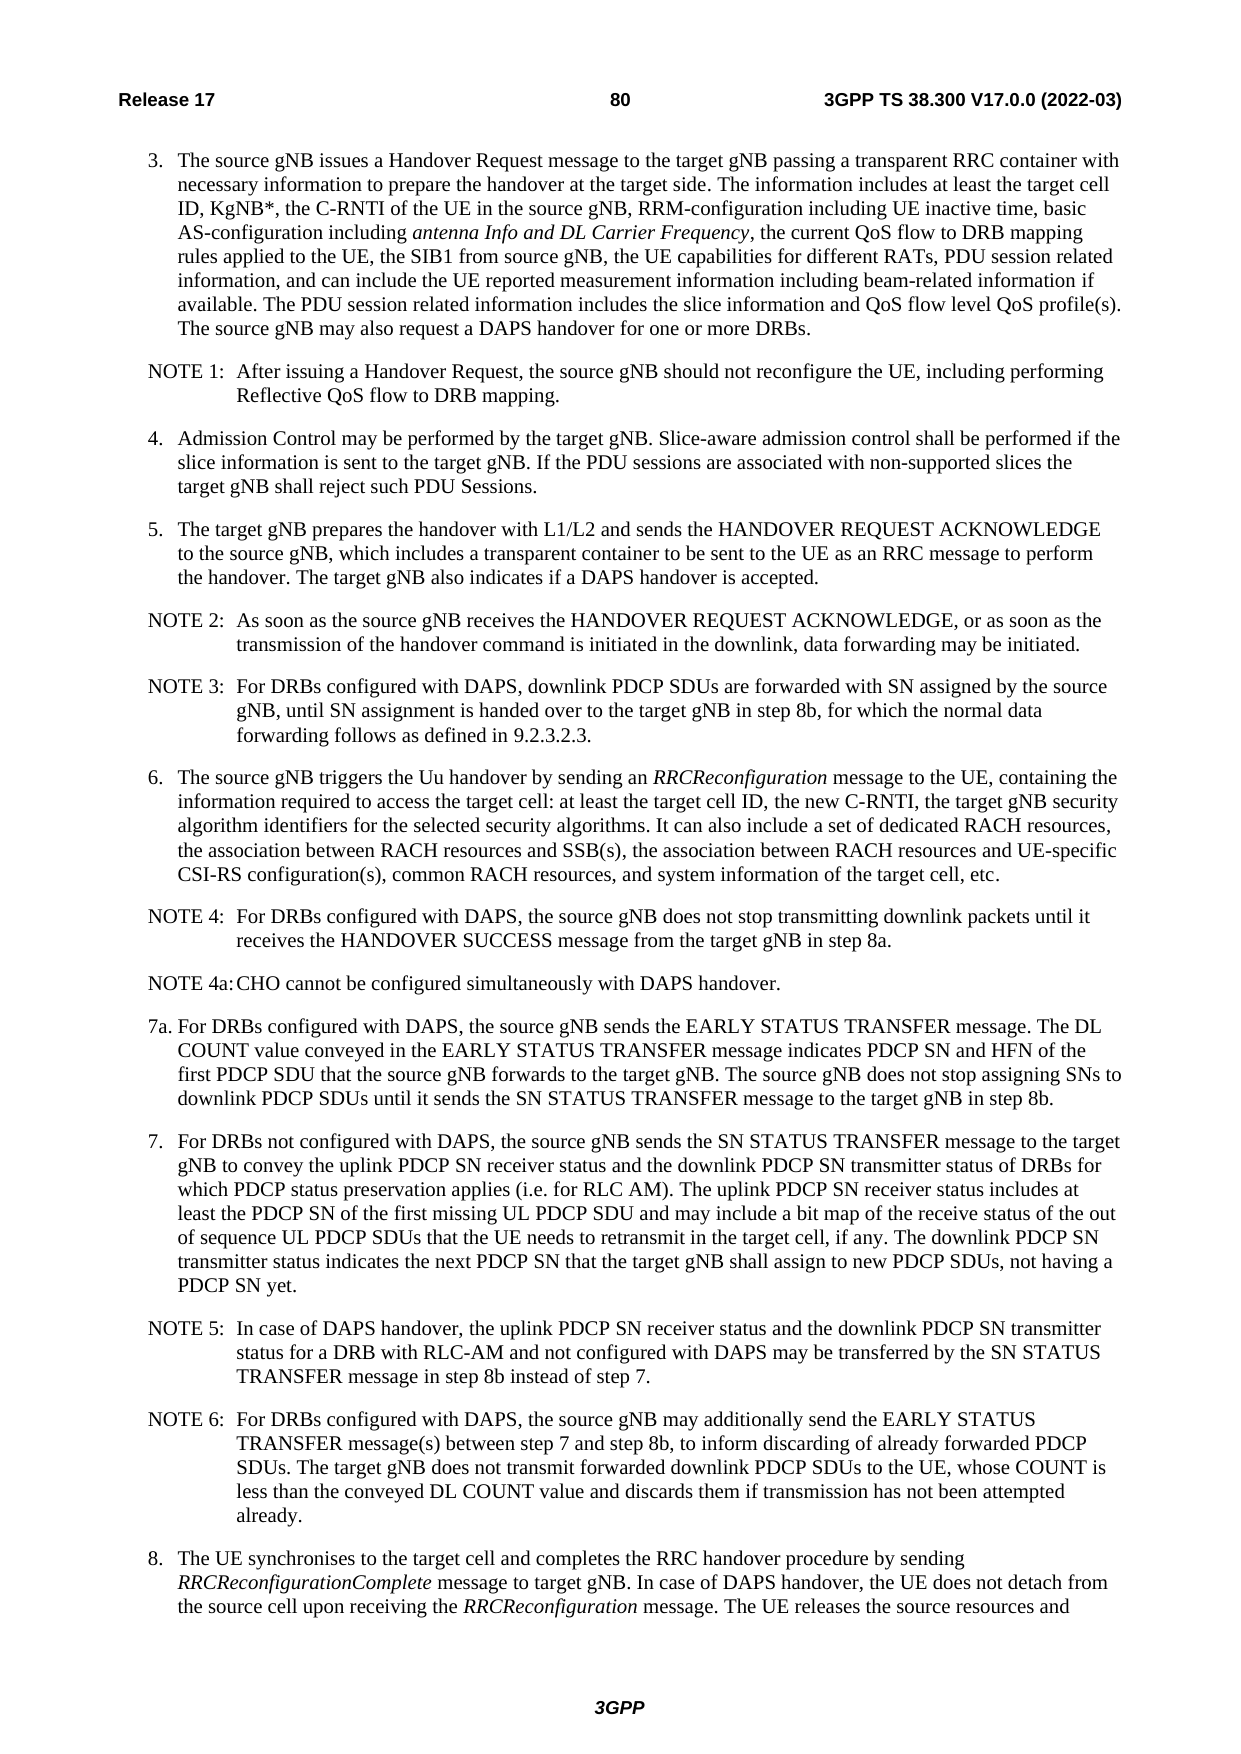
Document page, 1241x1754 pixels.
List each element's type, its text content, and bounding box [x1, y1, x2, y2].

text 6. The source gNB triggers the Uu handover by sending an RRCReconfiguration message to the UE, containing the information required to access the target cell: at least the target cell ID, the new C-RNTI, the target gNB security algorithm identifiers for the selected security algorithms. It can also include a set of dedicated RACH resources, the association between RACH resources and SSB(s), the association between RACH resources and UE-specific CSI-RS configuration(s), common RACH resources, and system information of the target cell, etc. [148, 765, 1122, 886]
text 4. Admission Control may be performed by the target gNB. Slice-aware admission control shall be performed if the slice information is sent to the target gNB. If the PDU sessions are associated with non-supported slices the target gNB shall reject such PDU Sessions. [148, 426, 1122, 498]
text 7a. For DRBs configured with DAPS, the source gNB sends the EARLY STATUS TRANSFER message. The DL COUNT value conveyed in the EARLY STATUS TRANSFER message indicates PDCP SN and HFN of the first PDCP SDU that the source gNB forwards to the target gNB. The source gNB does not stop assigning SNs to downlink PDCP SDUs until it sends the SN STATUS TRANSFER message to the target gNB in step 8b. [148, 1014, 1122, 1110]
text NOTE 3: For DRBs configured with DAPS, downlink PDCP SDUs are forwarded with SN assigned by the source gNB, until SN assignment is handed over to the target gNB in step 8b, for which the normal data forwarding follows as defined in 9.2.3.2.3. [148, 674, 1122, 747]
text NOTE 1: After issuing a Handover Request, the source gNB should not reconfigure the UE, including performing Reflective QoS flow to DRB mapping. [148, 359, 1122, 407]
text 5. The target gNB prepares the handover with L1/L2 and sends the HANDOVER REQUEST ACKNOWLEDGE to the source gNB, which includes a transparent container to be sent to the UE as an RRC message to perform the handover. The target gNB also indicates if a DAPS handover is accepted. [148, 517, 1122, 589]
text NOTE 6: For DRBs configured with DAPS, the source gNB may additionally send the EARLY STATUS TRANSFER message(s) between step 7 and step 8b, to inform discarding of already forwarded PDCP SDUs. The target gNB does not transmit forwarded downlink PDCP SDUs to the UE, whose COUNT is less than the conveyed DL COUNT value and discards them if transmission has not been attempted already. [148, 1407, 1122, 1527]
text 7. For DRBs not configured with DAPS, the source gNB sends the SN STATUS TRANSFER message to the target gNB to convey the uplink PDCP SN receiver status and the downlink PDCP SN transmitter status of DRBs for which PDCP status preservation applies (i.e. for RLC AM). The uplink PDCP SN receiver status includes at least the PDCP SN of the first missing UL PDCP SDU and may include a bit map of the receive status of the out of sequence UL PDCP SDUs that the UE needs to retransmit in the target cell, if any. The downlink PDCP SN transmitter status indicates the next PDCP SN that the target gNB shall assign to new PDCP SDUs, not having a PDCP SN yet. [148, 1129, 1122, 1297]
text NOTE 5: In case of DAPS handover, the uplink PDCP SN receiver status and the downlink PDCP SN transmitter status for a DRB with RLC-AM and not configured with DAPS may be transferred by the SN STATUS TRANSFER message in step 8b instead of step 7. [148, 1316, 1122, 1388]
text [148, 1546, 1122, 1618]
text NOTE 2: As soon as the source gNB receives the HANDOVER REQUEST ACKNOWLEDGE, or as soon as the transmission of the handover command is initiated in the downlink, data forwarding may be initiated. [148, 607, 1122, 656]
text 3. The source gNB issues a Handover Request message to the target gNB passing a transparent RRC container with necessary information to prepare the handover at the target side. The information includes at least the target cell ID, KgNB*, the C-RNTI of the UE in the source gNB, RRM-configuration including UE inactive time, basic AS-configuration including antenna Info and DL Carrier Frequency, the current QoS flow to DRB mapping rules applied to the UE, the SIB1 from source gNB, the UE capabilities for different RATs, PDU session related information, and can include the UE reported measurement information including beam-related information if available. The PDU session related information includes the slice information and QoS flow level QoS profile(s). The source gNB may also request a DAPS handover for one or more DRBs. [148, 147, 1122, 340]
text NOTE 4a: CHO cannot be configured simultaneously with DAPS handover. [148, 971, 1122, 995]
text NOTE 4: For DRBs configured with DAPS, the source gNB does not stop transmitting downlink packets until it receives the HANDOVER SUCCESS message from the target gNB in step 8a. [148, 904, 1122, 952]
